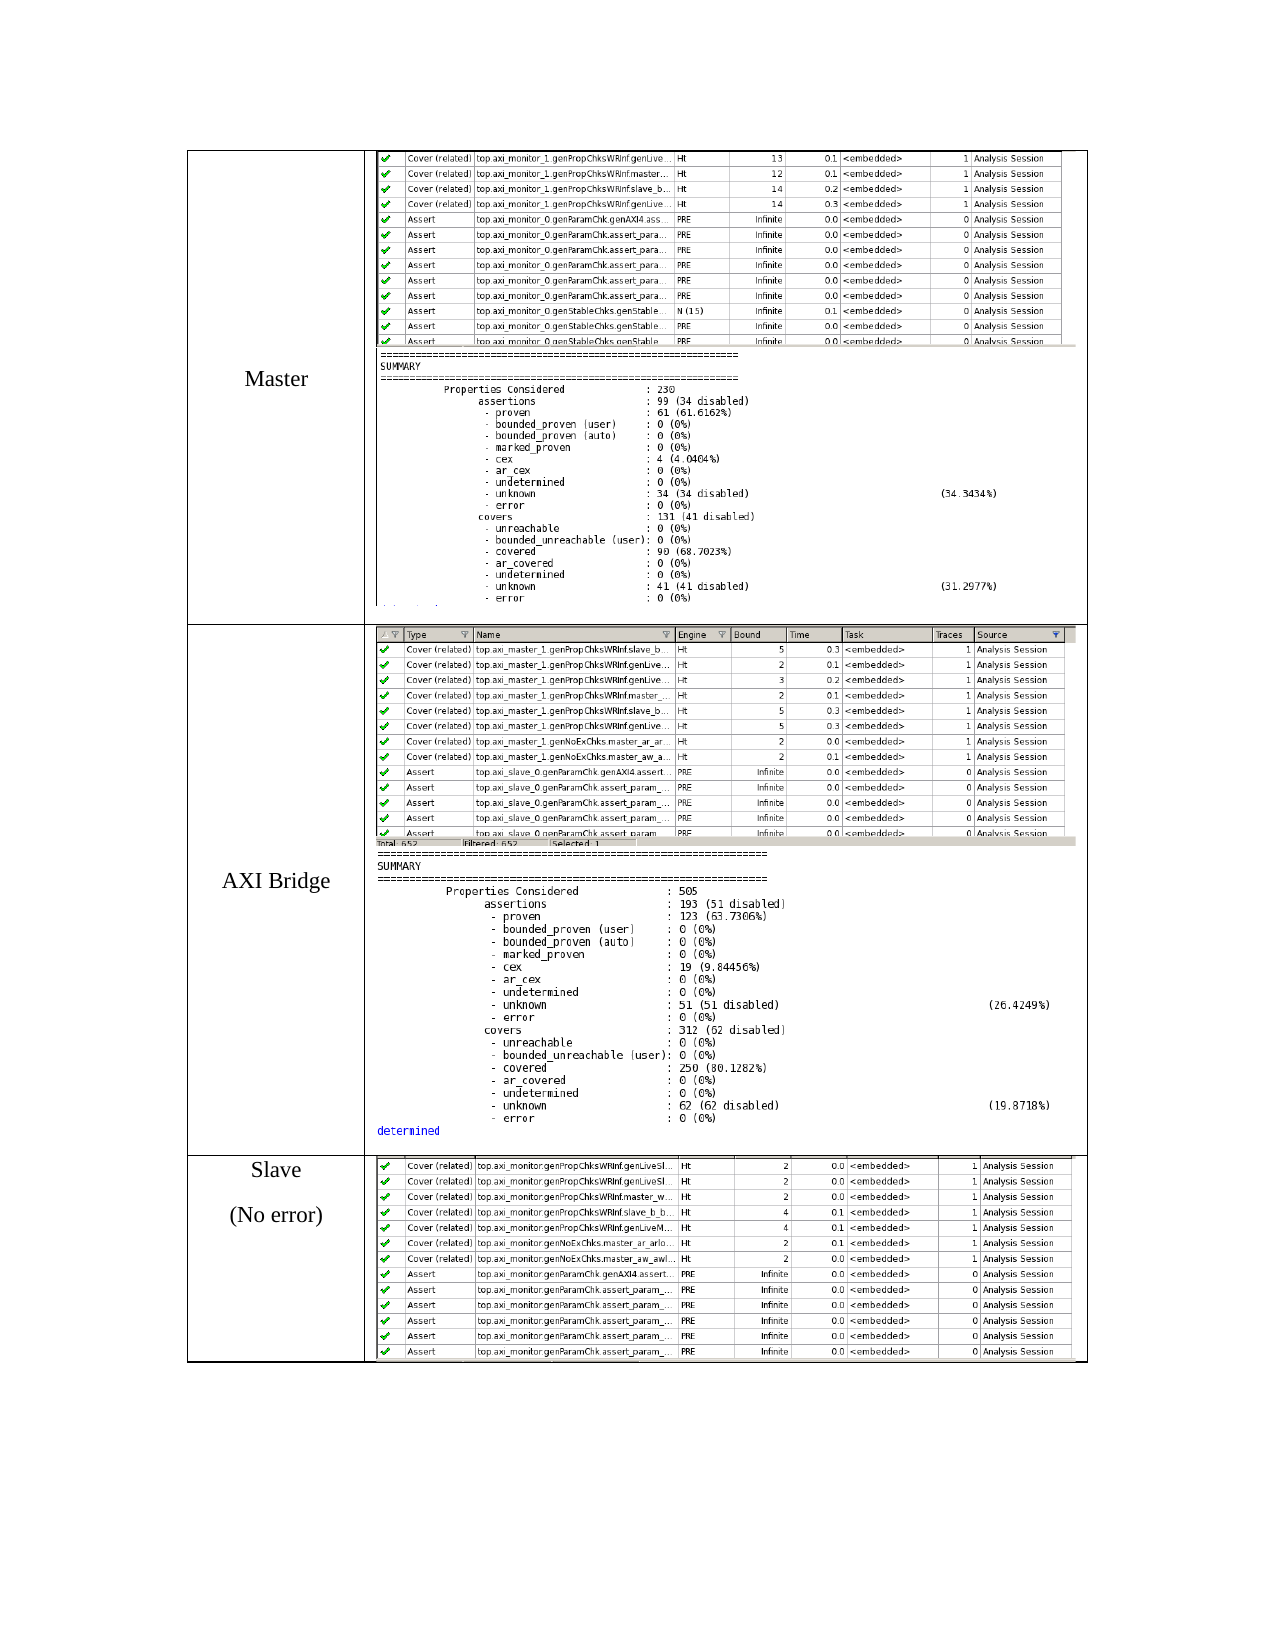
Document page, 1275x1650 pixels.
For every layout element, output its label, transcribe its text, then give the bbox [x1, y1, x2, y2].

table_cell [1076, 1156, 1087, 1361]
picture [376, 625, 1076, 846]
picture [376, 348, 1076, 606]
picture [376, 1156, 1076, 1362]
table_header [365, 151, 1087, 624]
table_header Master [188, 151, 364, 624]
picture [376, 847, 1076, 1137]
picture [376, 151, 1076, 347]
table_cell AXI Bridge [188, 625, 364, 1155]
table_cell Slave (No error) [188, 1156, 364, 1361]
table_cell [365, 1156, 376, 1361]
table_cell [365, 625, 1087, 1155]
